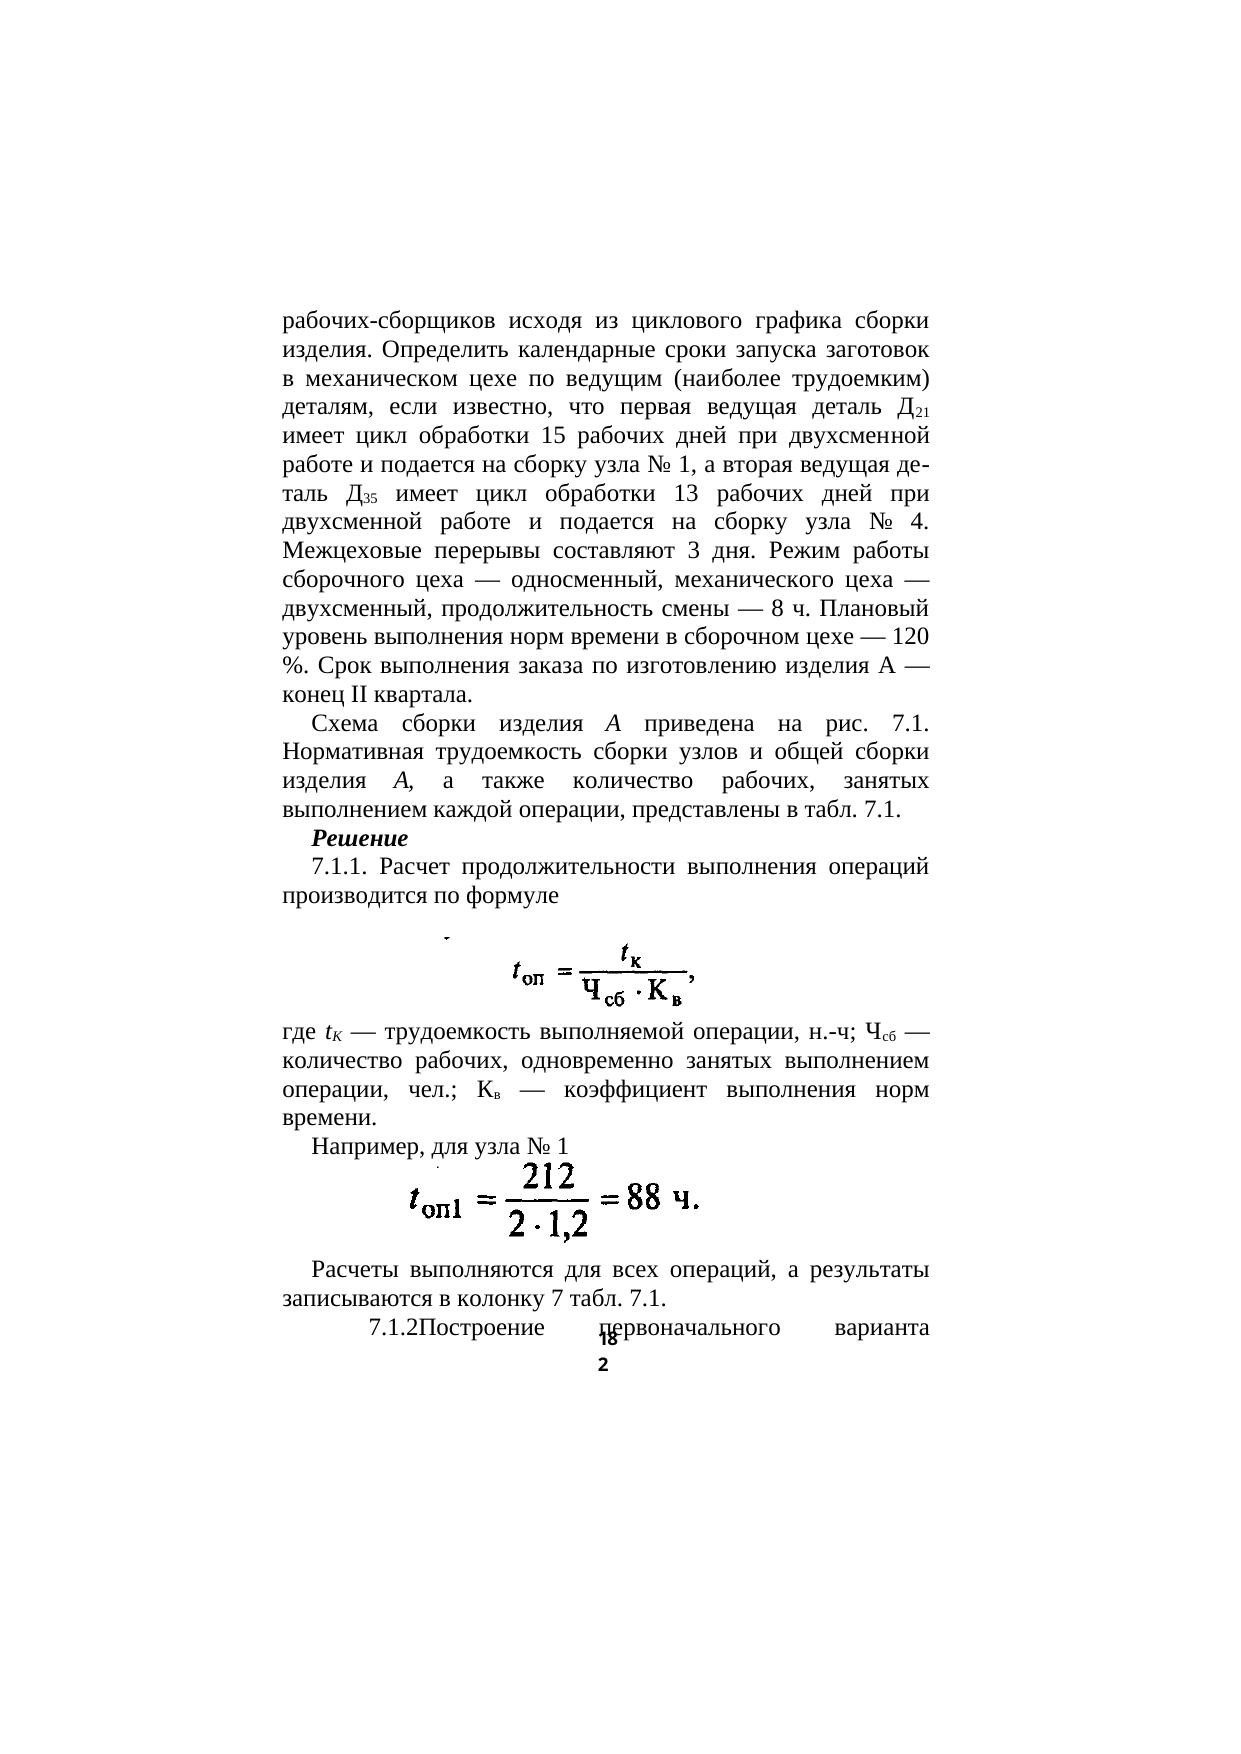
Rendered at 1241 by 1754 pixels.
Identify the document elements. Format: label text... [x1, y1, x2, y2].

text Схема сборки изделия А приведена на рис. 7.1. Нормативная трудоемкость сборки узлов и общей сборки изделия А, а также количество рабочих, занятых выполнением каждой операции, представлены в табл. 7.1. [282, 708, 930, 823]
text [282, 305, 930, 708]
text Решение [282, 823, 932, 851]
picture [375, 1160, 837, 1255]
text Например, для узла № 1 [282, 1131, 932, 1160]
text где tK — трудоемкость выполняемой операции, н.-ч; Чсб — количество рабочих, одновременно занятых выполнением операции, чел.; Кв — коэффициент выполнения норм времени. [282, 1016, 930, 1131]
text Расчеты выполняются для всех операций, а результаты записываются в колонку 7 табл. 7.1. [282, 1254, 930, 1312]
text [280, 1312, 930, 1341]
text 7.1.1. Расчет продолжительности выполнения операций производится по формуле [282, 851, 930, 909]
picture [423, 937, 788, 1017]
